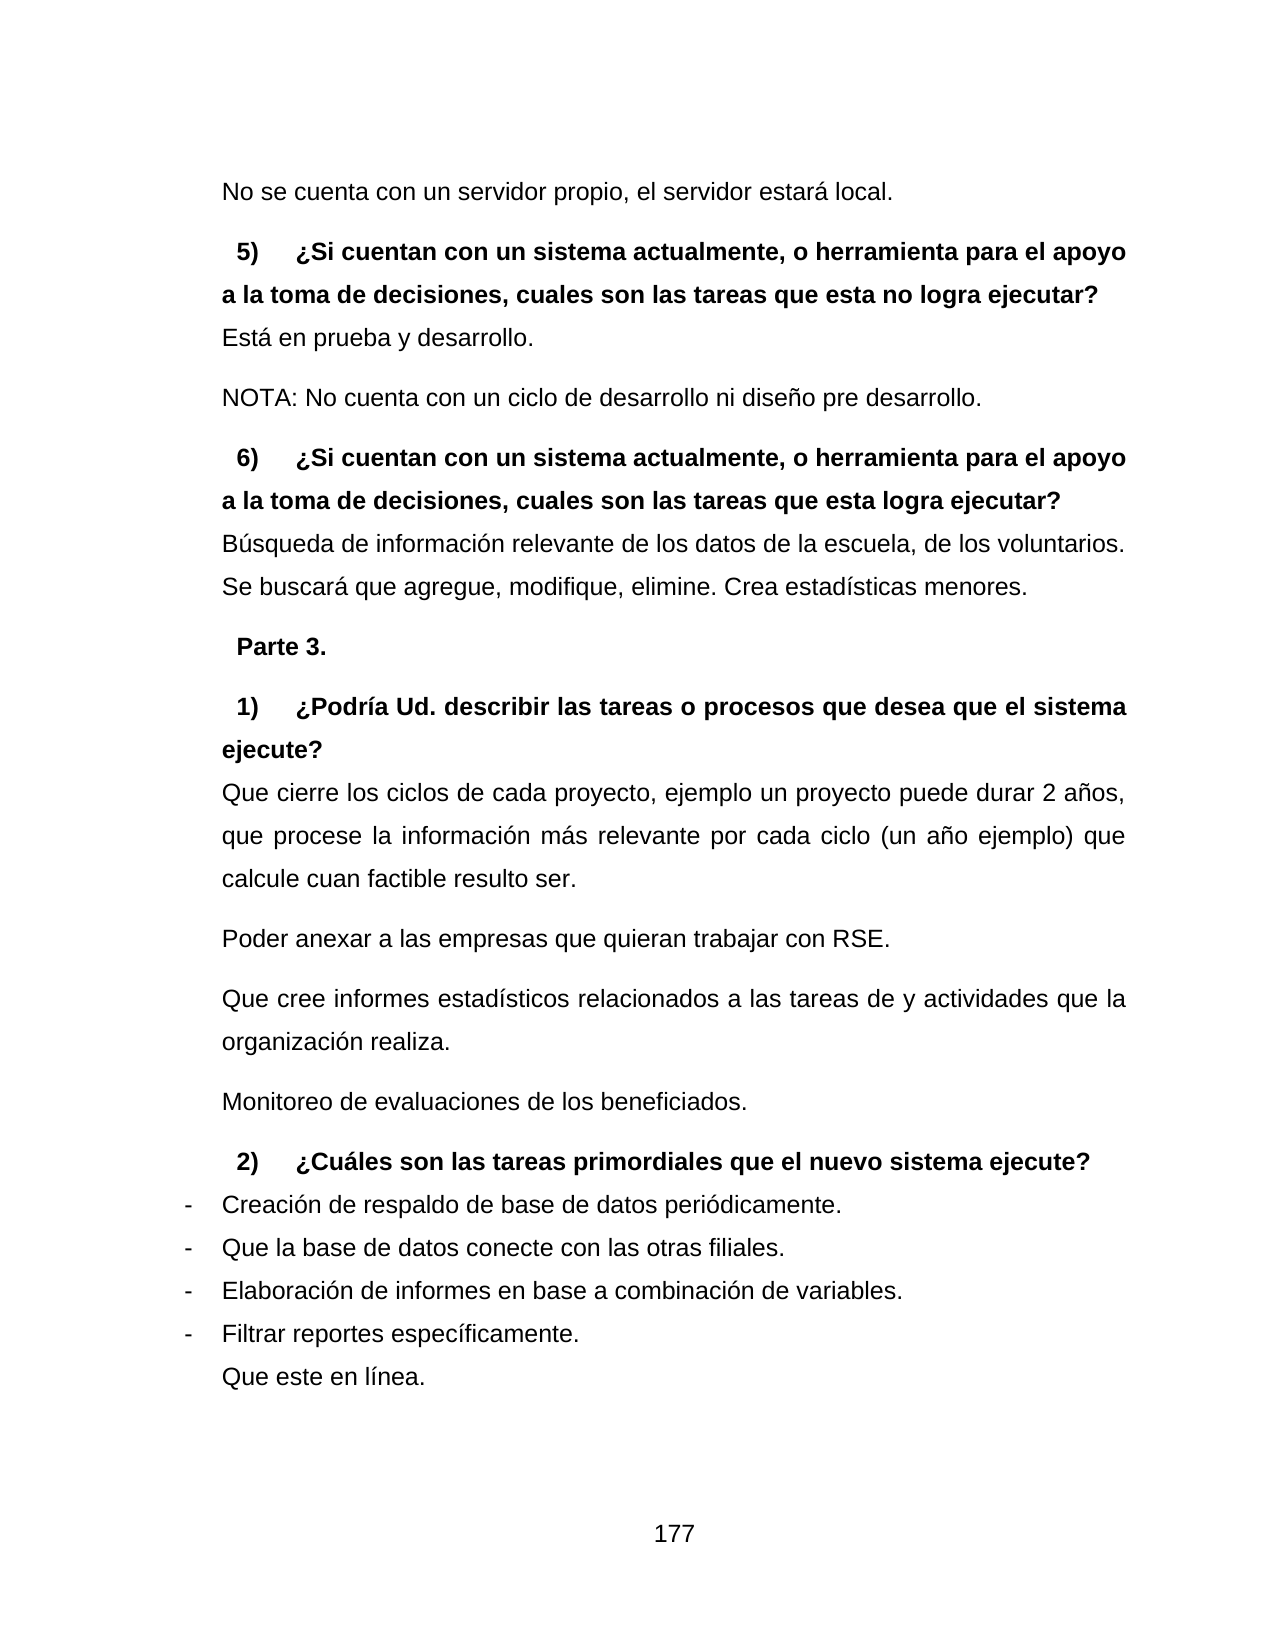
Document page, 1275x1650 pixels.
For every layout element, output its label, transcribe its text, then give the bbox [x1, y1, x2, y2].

text No se cuenta con un servidor propio, el servidor estará local. [222, 177, 1127, 206]
text Monitoreo de evaluaciones de los beneficiados. [222, 1087, 1127, 1116]
text Que este en línea. [222, 1362, 1127, 1391]
list ¿Si cuentan con un sistema actualmente, o herramienta para el apoyo a la toma de decisiones, cuales son las tareas que esta logra ejecutar? [222, 443, 1127, 515]
list ¿Cuáles son las tareas primordiales que el nuevo sistema ejecute? [222, 1147, 1127, 1175]
text Búsqueda de información relevante de los datos de la escuela, de los voluntarios. Se buscará que agregue, modifique, elimine. Crea estadísticas menores. [222, 529, 1127, 601]
text Que cierre los ciclos de cada proyecto, ejemplo un proyecto puede durar 2 años, que procese la información más relevante por cada ciclo (un año ejemplo) que calcule cuan factible resulto ser. [222, 778, 1127, 893]
text Está en prueba y desarrollo. [222, 323, 1127, 352]
text Parte 3. [222, 632, 1127, 661]
list Creación de respaldo de base de datos periódicamente. [184, 1190, 1127, 1218]
text NOTA: No cuenta con un ciclo de desarrollo ni diseño pre desarrollo. [222, 383, 1127, 412]
text Que cree informes estadísticos relacionados a las tareas de y actividades que la organización realiza. [222, 984, 1127, 1056]
text Poder anexar a las empresas que quieran trabajar con RSE. [222, 924, 1127, 953]
list ¿Si cuentan con un sistema actualmente, o herramienta para el apoyo a la toma de decisiones, cuales son las tareas que esta no logra ejecutar? [222, 237, 1127, 309]
list ¿Podría Ud. describir las tareas o procesos que desea que el sistema ejecute? [222, 692, 1127, 764]
list Filtrar reportes específicamente. [184, 1319, 1127, 1348]
list Que la base de datos conecte con las otras filiales. [184, 1233, 1127, 1262]
list Elaboración de informes en base a combinación de variables. [184, 1276, 1127, 1305]
